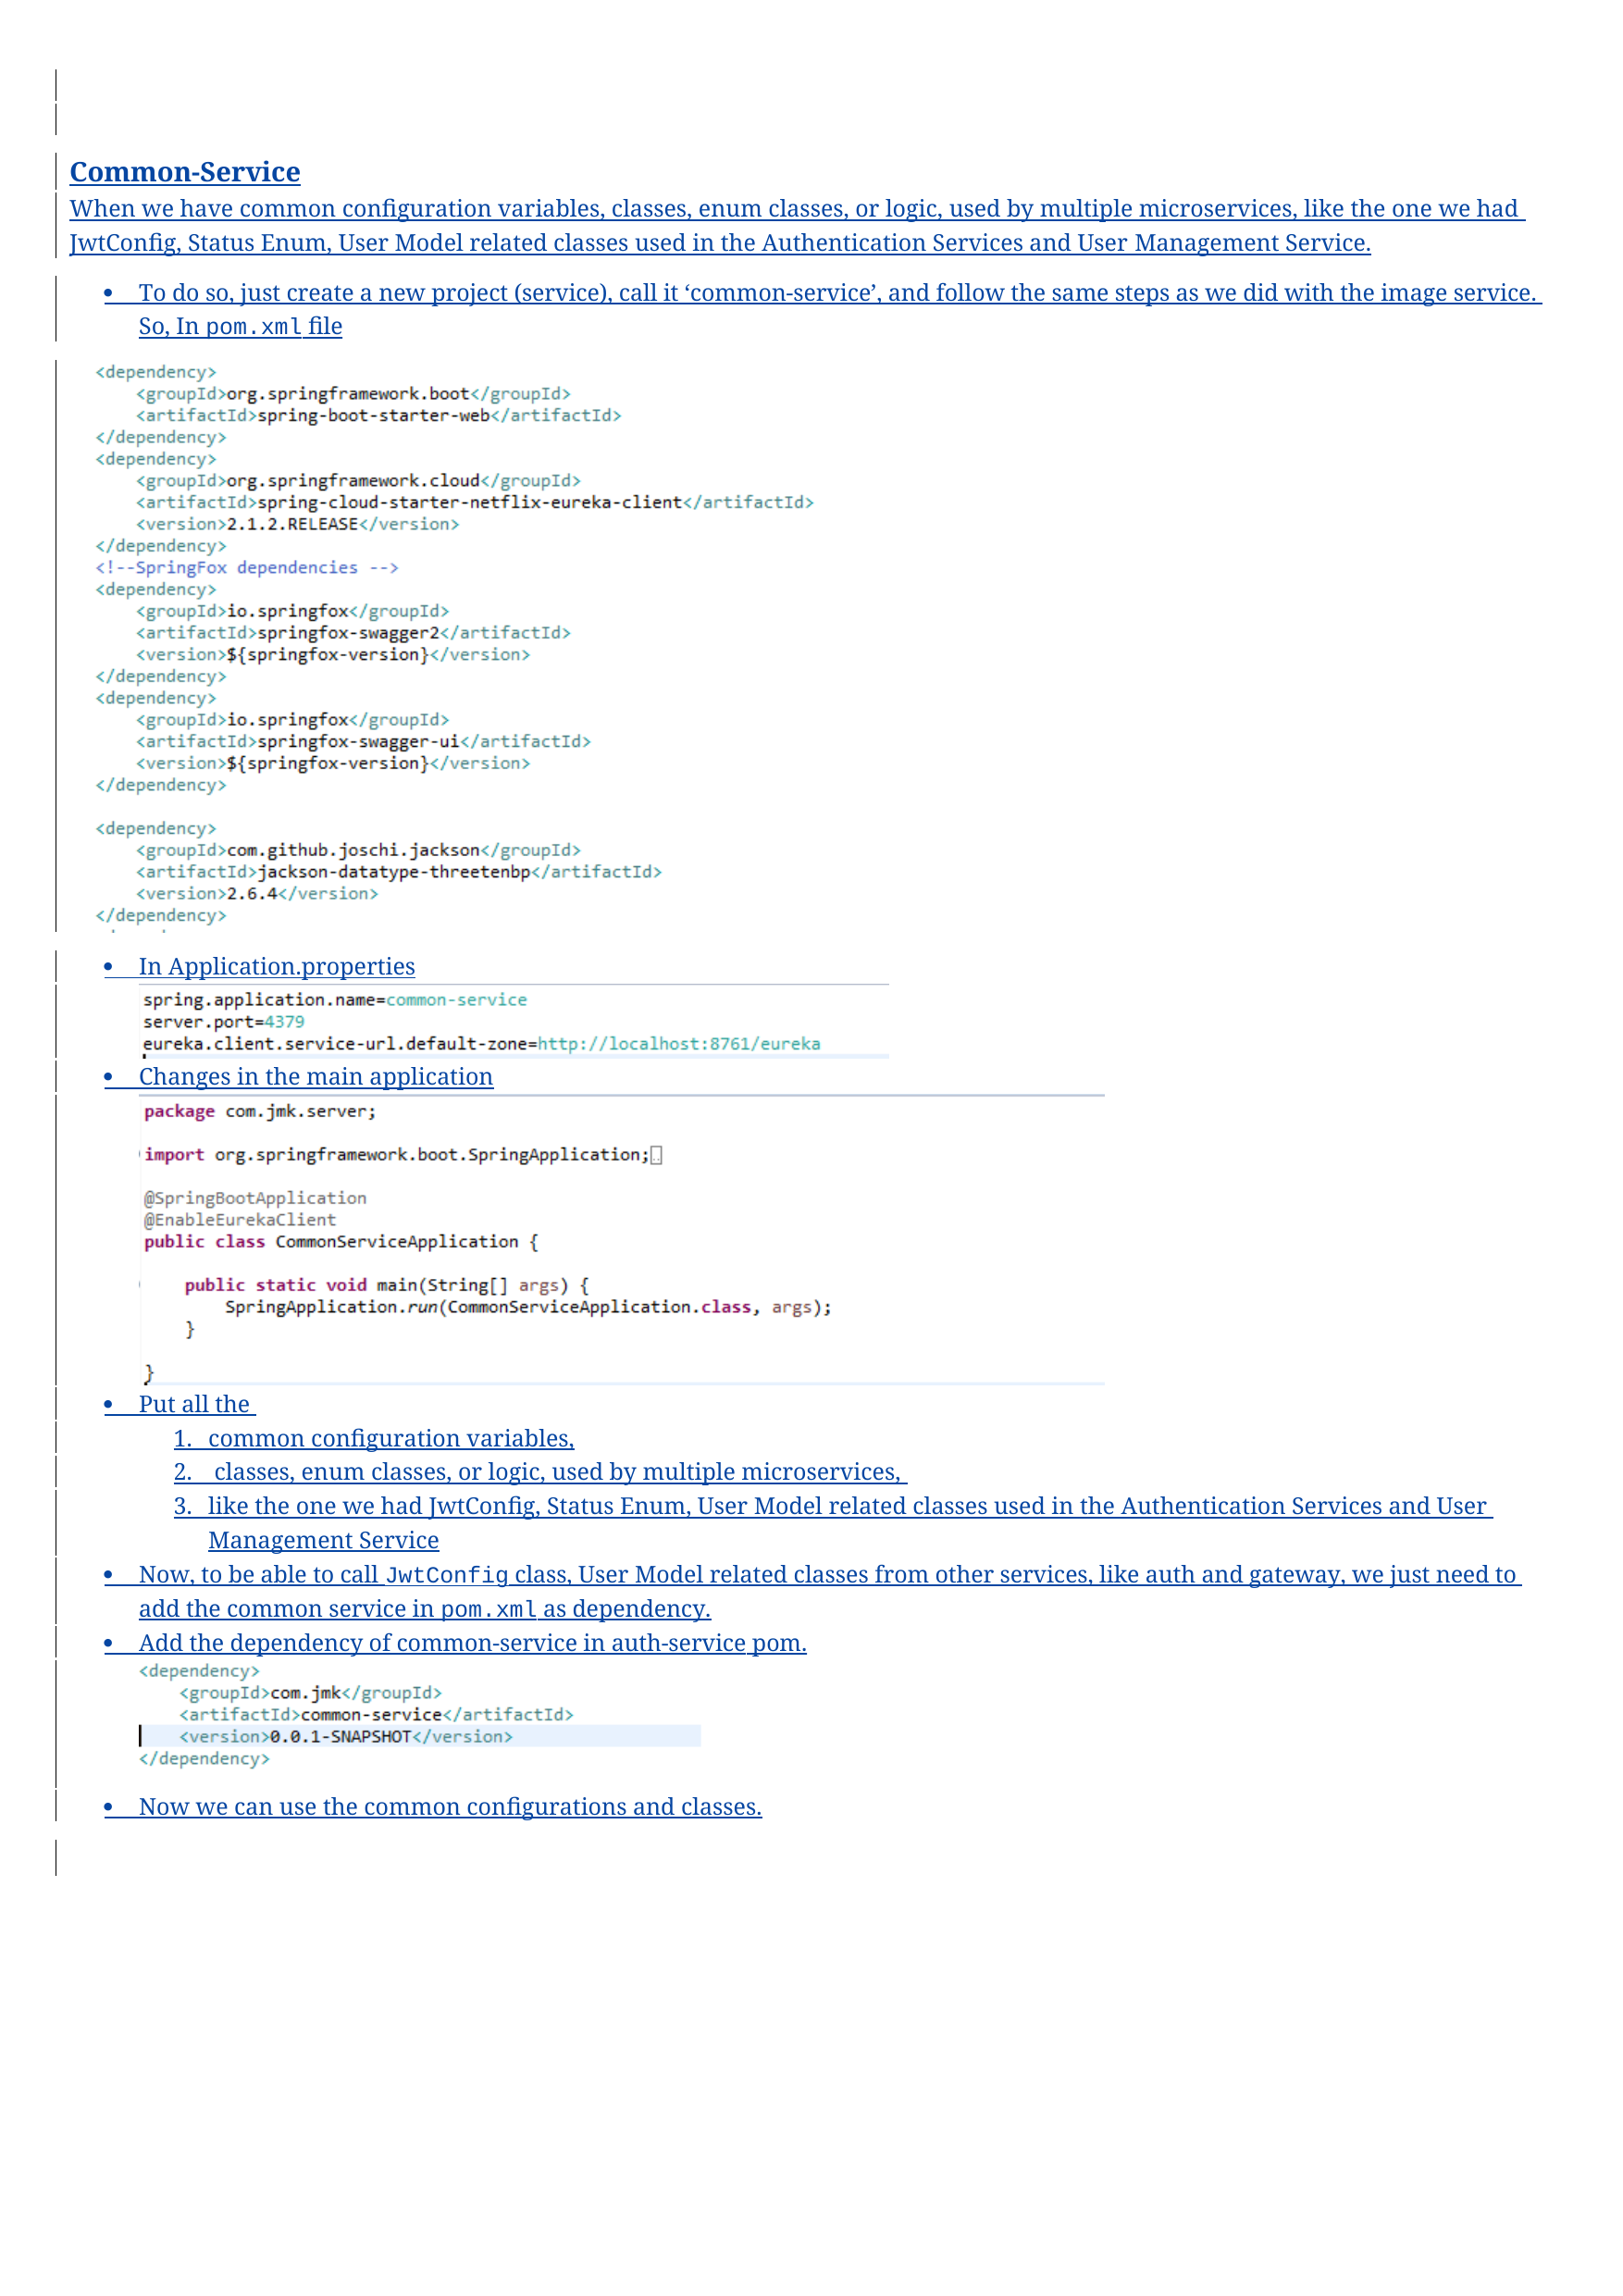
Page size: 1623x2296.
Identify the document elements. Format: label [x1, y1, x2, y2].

picture [139, 1660, 701, 1788]
picture [139, 984, 889, 1059]
picture [139, 1094, 1105, 1385]
picture [69, 359, 937, 933]
